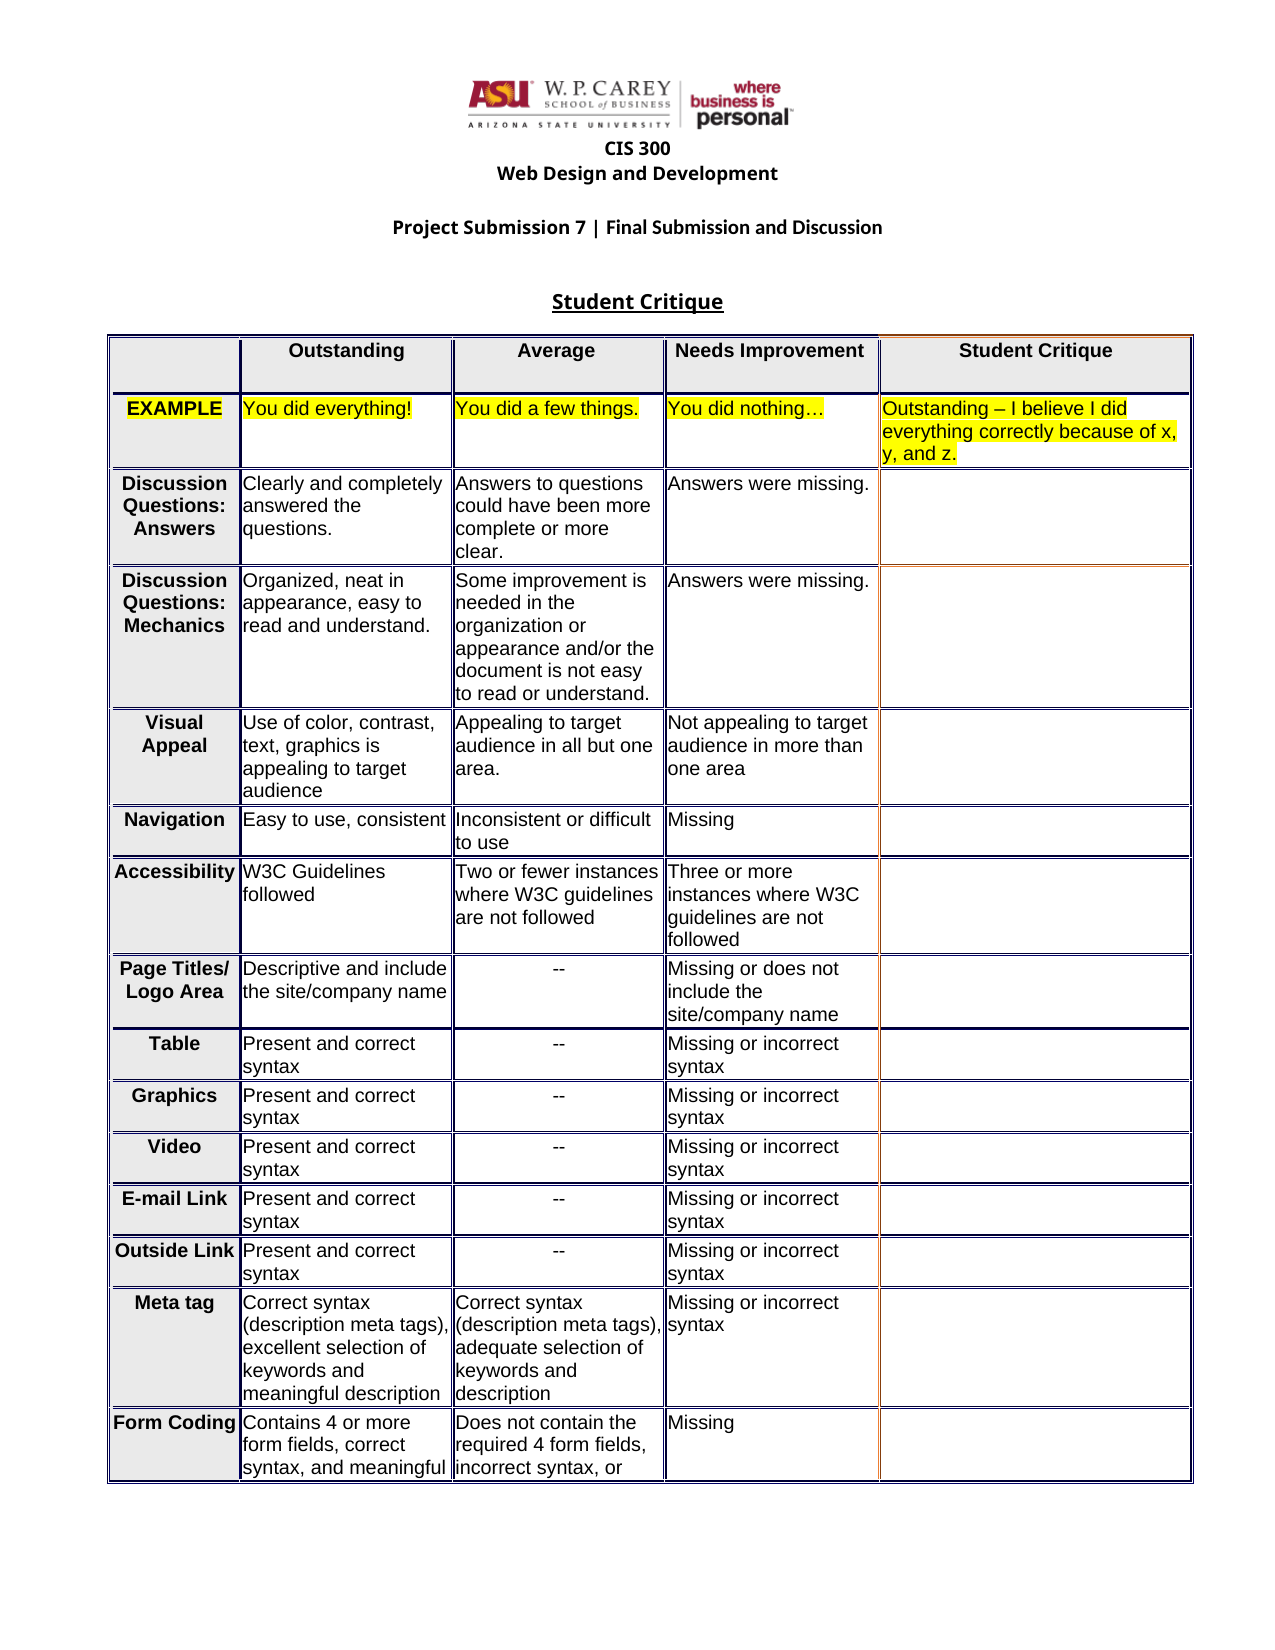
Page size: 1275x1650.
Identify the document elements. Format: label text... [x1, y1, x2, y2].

picture [467, 75, 808, 135]
table_cell You did nothing… [667, 395, 878, 467]
table_cell Present and correct syntax [242, 1082, 451, 1131]
table_cell Form Coding [109, 1406, 240, 1480]
table_cell [880, 1406, 1192, 1480]
table_header Needs Improvement [665, 338, 880, 392]
table_cell Correct syntax (description meta tags), adequate selection of keywords and description [455, 1289, 663, 1406]
table_cell [881, 1234, 1191, 1286]
table_header Student Critique [880, 338, 1190, 392]
table_cell Missing [667, 807, 878, 855]
table_cell Does not contain the required 4 form fields, incorrect syntax, or names of fields don’t make sense. [453, 1406, 665, 1480]
table_cell Graphics [109, 1079, 240, 1131]
table_cell Answers were missing. [667, 470, 878, 564]
table_cell Missing or incorrect syntax [667, 1134, 878, 1182]
table_cell [881, 855, 1191, 952]
table_header [110, 336, 240, 392]
table_cell Answers to questions could have been more complete or more clear. [455, 470, 663, 564]
table_cell Discussion Questions: Answers [109, 467, 240, 564]
table_cell Present and correct syntax [242, 1134, 451, 1182]
table_cell [881, 953, 1191, 1027]
table_cell -- [455, 1134, 663, 1182]
table_cell Not appealing to target audience in more than one area [667, 710, 878, 803]
table_cell You did everything! [242, 395, 451, 467]
table_cell [881, 804, 1191, 855]
table_cell Missing or incorrect syntax [667, 1289, 878, 1406]
table_cell Correct syntax (description meta tags), excellent selection of keywords and meaningful description [242, 1289, 451, 1406]
table_cell Outstanding – I believe I did everything correctly because of x, y, and z. [881, 392, 1190, 467]
table_cell [881, 1027, 1190, 1079]
table_cell Video [109, 1131, 240, 1182]
table_cell Discussion Questions: Mechanics [109, 564, 240, 706]
table_cell Missing or incorrect syntax [667, 1082, 878, 1131]
table_cell Missing or does not include the site/company name [667, 956, 878, 1027]
table_cell -- [455, 1186, 663, 1234]
table_cell [881, 706, 1191, 803]
table_cell Present and correct syntax [242, 1238, 451, 1286]
table_header Average [453, 336, 665, 392]
table_cell Visual Appeal [110, 706, 239, 803]
table_cell Inconsistent or difficult to use [455, 807, 663, 855]
table_cell [880, 564, 1192, 706]
table_cell [881, 1182, 1191, 1234]
table_cell Missing or incorrect syntax [667, 1238, 878, 1286]
table_cell Three or more instances where W3C guidelines are not followed [667, 859, 878, 952]
table_cell Easy to use, consistent [242, 807, 451, 855]
table_cell Navigation [110, 804, 239, 855]
table_cell You did a few things. [455, 395, 663, 467]
table_cell Use of color, contrast, text, graphics is appealing to target audience [242, 710, 451, 803]
table_cell Missing or incorrect syntax [667, 1030, 878, 1079]
table_cell Accessibility [110, 855, 239, 952]
table_cell E-mail Link [110, 1182, 239, 1234]
table_cell Meta tag [109, 1286, 240, 1406]
table_cell [880, 1079, 1192, 1131]
table_cell Organized, neat in appearance, easy to read and understand. [242, 567, 451, 706]
table_header Outstanding [240, 336, 453, 392]
table_cell Appealing to target audience in all but one area. [455, 710, 663, 803]
table_cell Present and correct syntax [242, 1030, 451, 1079]
table_cell [880, 467, 1192, 564]
table_cell Some improvement is needed in the organization or appearance and/or the document is not easy to read or understand. [455, 567, 663, 706]
table_cell Contains 4 or more form fields, correct syntax, and meaningful form element names [240, 1406, 453, 1480]
table_cell -- [455, 1082, 663, 1131]
table_cell -- [455, 1238, 663, 1286]
table_cell -- [455, 956, 663, 1027]
table_cell Outside Link [110, 1234, 239, 1286]
text Student Critique [150, 287, 1125, 315]
table_cell Page Titles/ Logo Area [110, 953, 239, 1027]
table_cell EXAMPLE [110, 392, 239, 467]
table_cell W3C Guidelines followed [242, 859, 451, 952]
table_cell Answers were missing. [667, 567, 878, 706]
table_cell [880, 1286, 1192, 1406]
table_cell [880, 1131, 1192, 1182]
table_cell Missing or incorrect syntax [667, 1186, 878, 1234]
table_cell Clearly and completely answered the questions. [242, 470, 451, 564]
table_cell Two or fewer instances where W3C guidelines are not followed [455, 859, 663, 952]
table_cell -- [455, 1030, 663, 1079]
table_cell Present and correct syntax [242, 1186, 451, 1234]
table_cell Descriptive and include the site/company name [242, 956, 451, 1027]
table_cell Table [110, 1027, 239, 1079]
table_cell Missing [665, 1409, 880, 1480]
